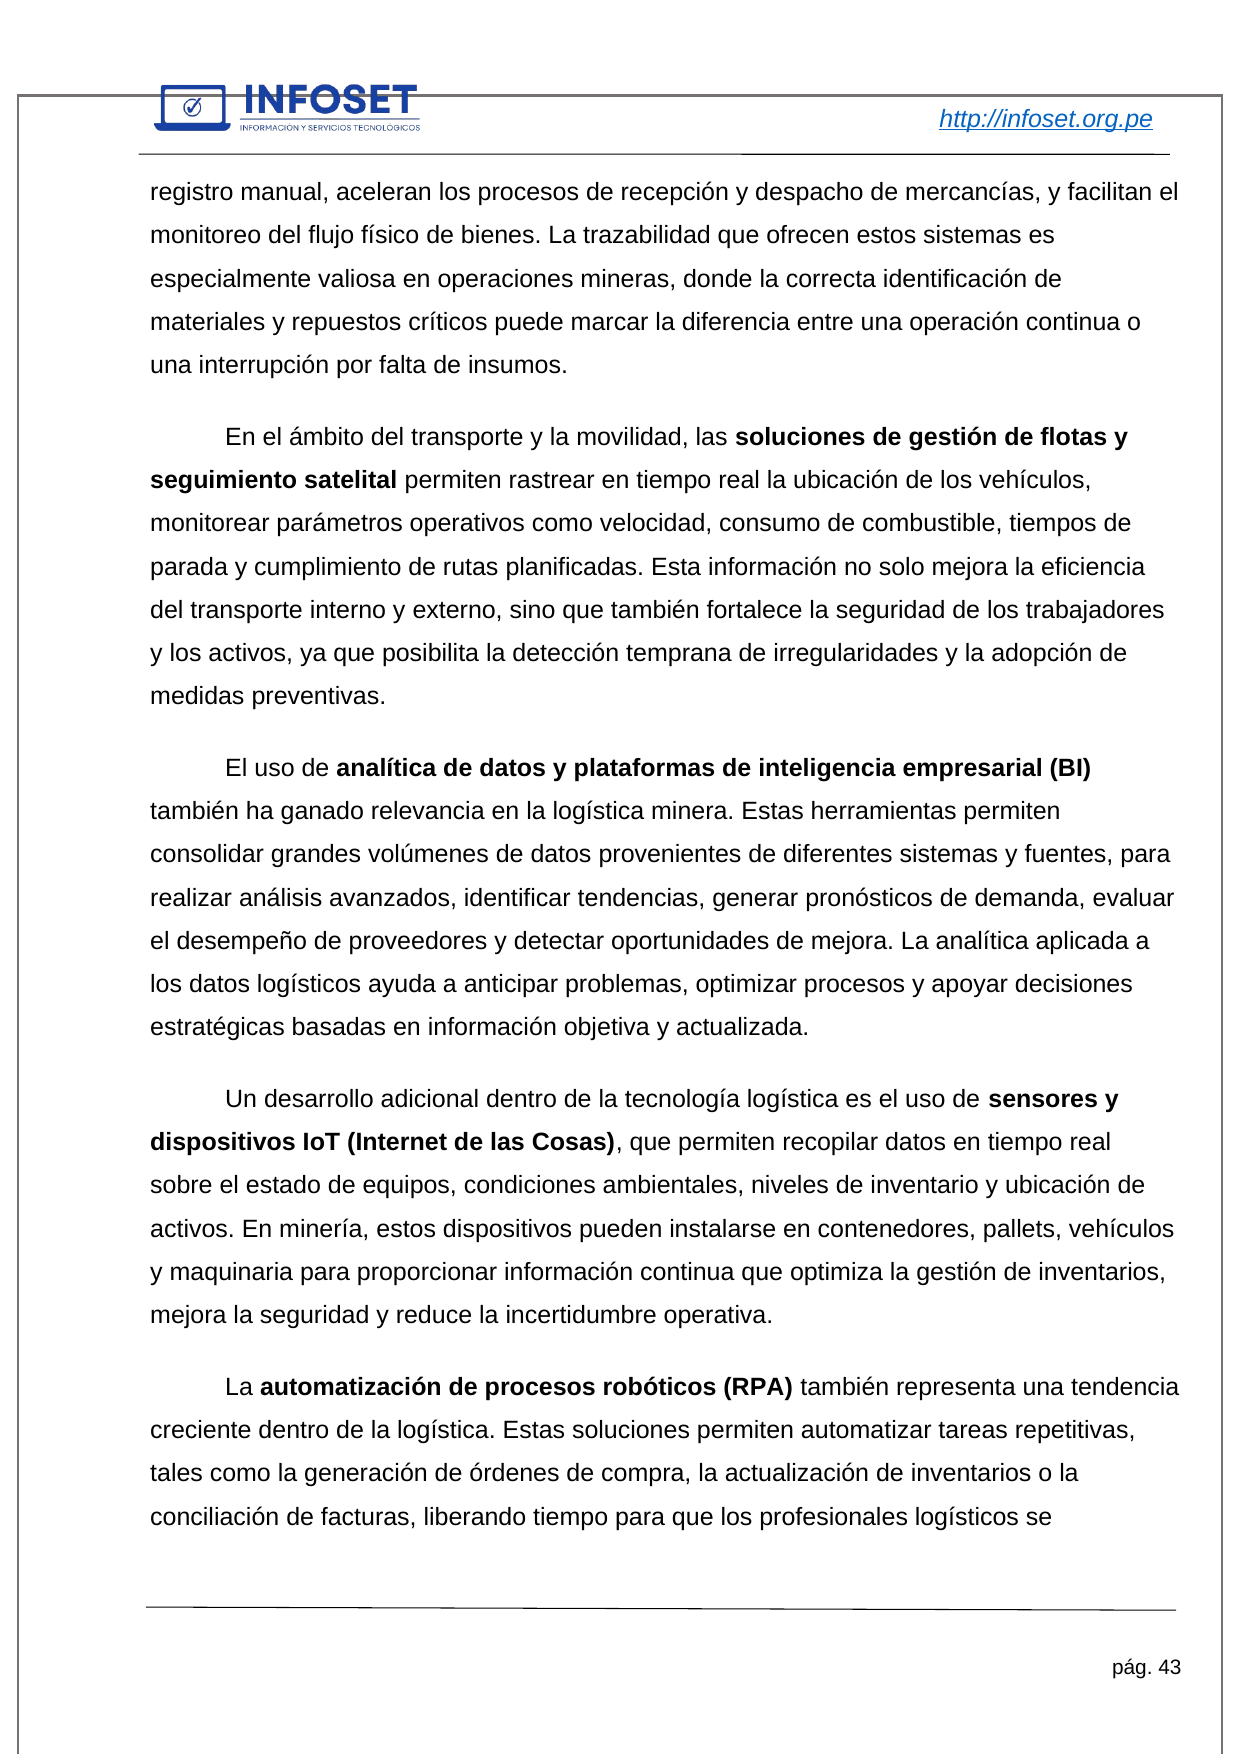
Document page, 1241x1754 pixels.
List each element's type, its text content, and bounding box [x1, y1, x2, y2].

picture [150, 81, 423, 134]
text En el ámbito del transporte y la movilidad, las soluciones de gestión de flotas y seguimiento satelital permiten rastrear en tiempo real la ubicación de los vehículos, monitorear parámetros operativos como velocidad, consumo de combustible, tiempos de parada y cumplimiento de rutas planificadas. Esta información no solo mejora la eficiencia del transporte interno y externo, sino que también fortalece la seguridad de los trabajadores y los activos, ya que posibilita la detección temprana de irregularidades y la adopción de medidas preventivas. [150, 422, 1181, 709]
text Un desarrollo adicional dentro de la tecnología logística es el uso de sensores y dispositivos IoT (Internet de las Cosas), que permiten recopilar datos en tiempo real sobre el estado de equipos, condiciones ambientales, niveles de inventario y ubicación de activos. En minería, estos dispositivos pueden instalarse en contenedores, pallets, vehículos y maquinaria para proporcionar información continua que optimiza la gestión de inventarios, mejora la seguridad y reduce la incertidumbre operativa. [150, 1084, 1181, 1328]
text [150, 1372, 1181, 1530]
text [150, 177, 1181, 378]
text El uso de analítica de datos y plataformas de inteligencia empresarial (BI) también ha ganado relevancia en la logística minera. Estas herramientas permiten consolidar grandes volúmenes de datos provenientes de diferentes sistemas y fuentes, para realizar análisis avanzados, identificar tendencias, generar pronósticos de demanda, evaluar el desempeño de proveedores y detectar oportunidades de mejora. La analítica aplicada a los datos logísticos ayuda a anticipar problemas, optimizar procesos y apoyar decisiones estratégicas basadas en información objetiva y actualizada. [150, 753, 1181, 1041]
